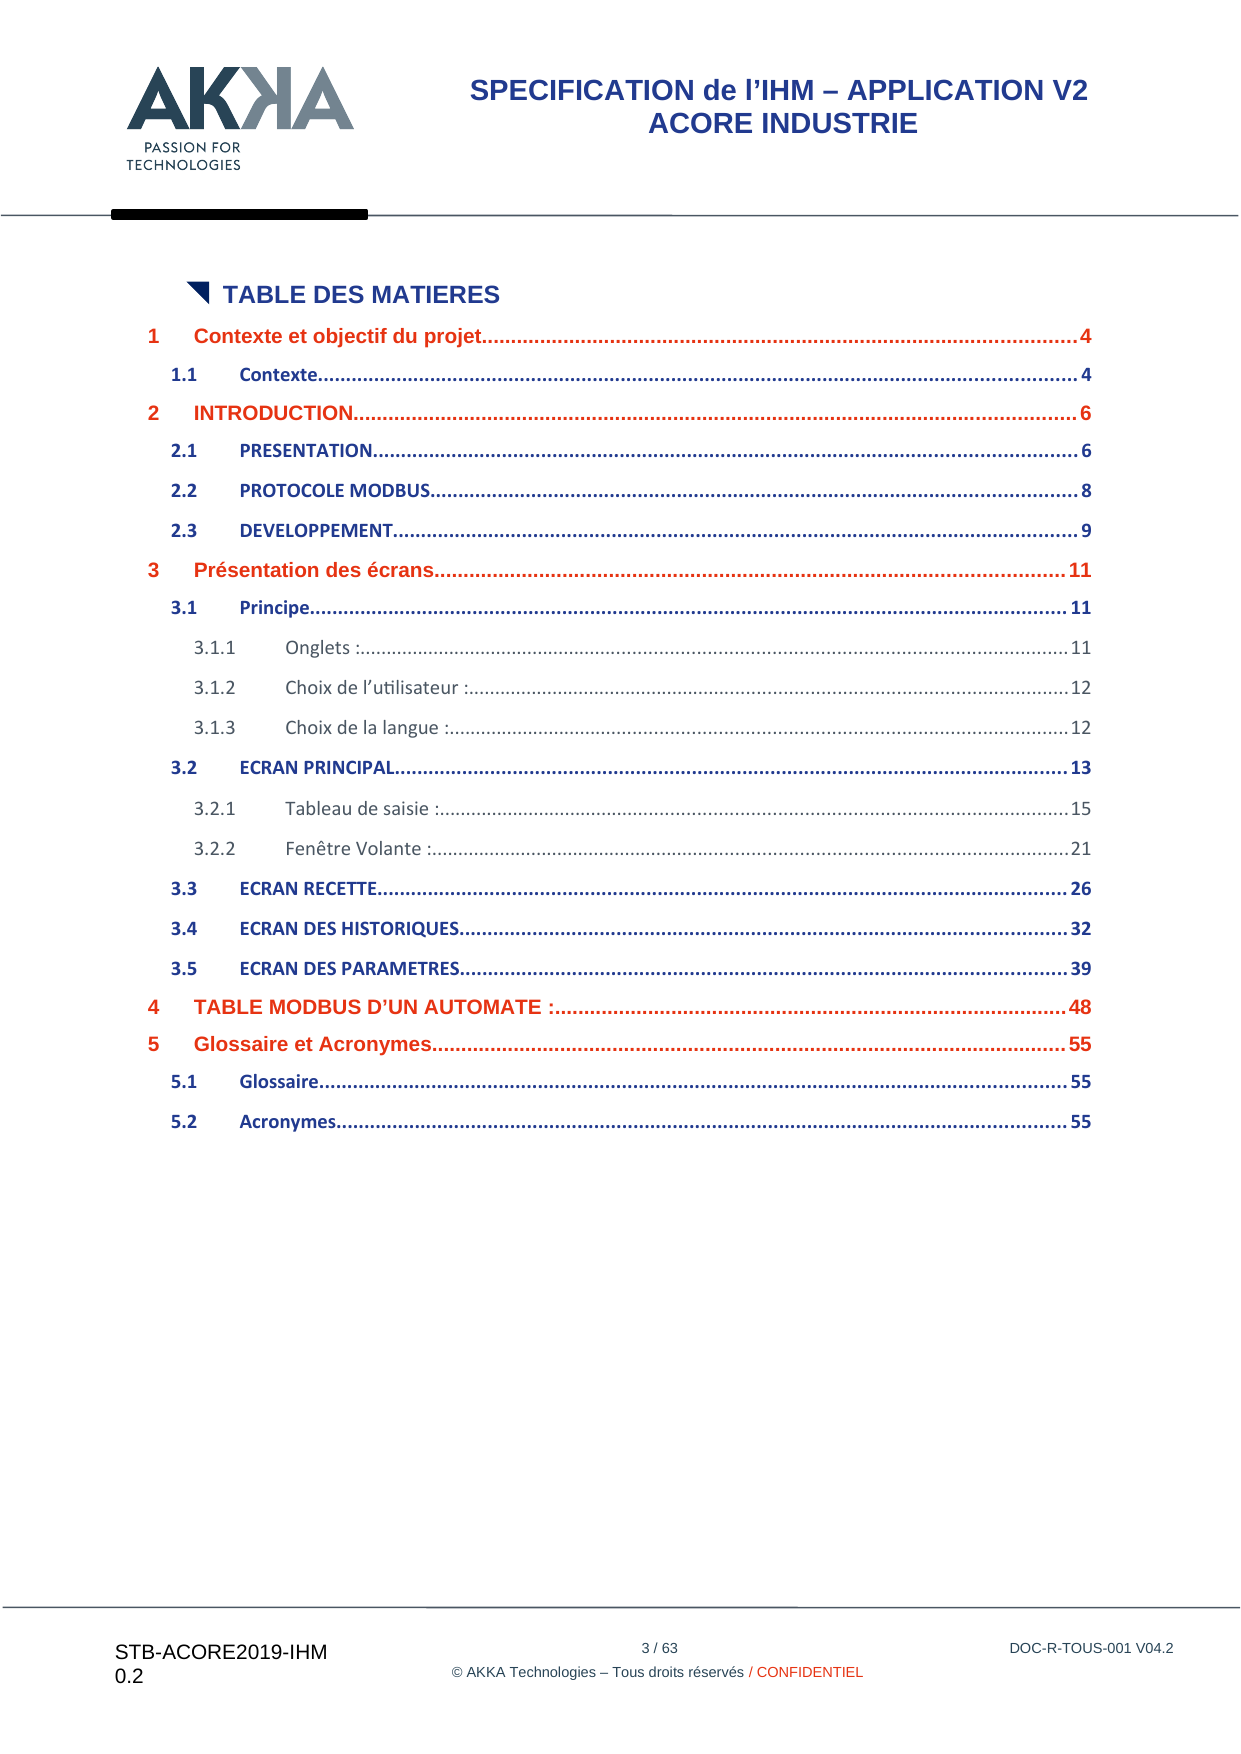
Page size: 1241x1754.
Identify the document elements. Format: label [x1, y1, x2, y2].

picture [119, 56, 355, 176]
